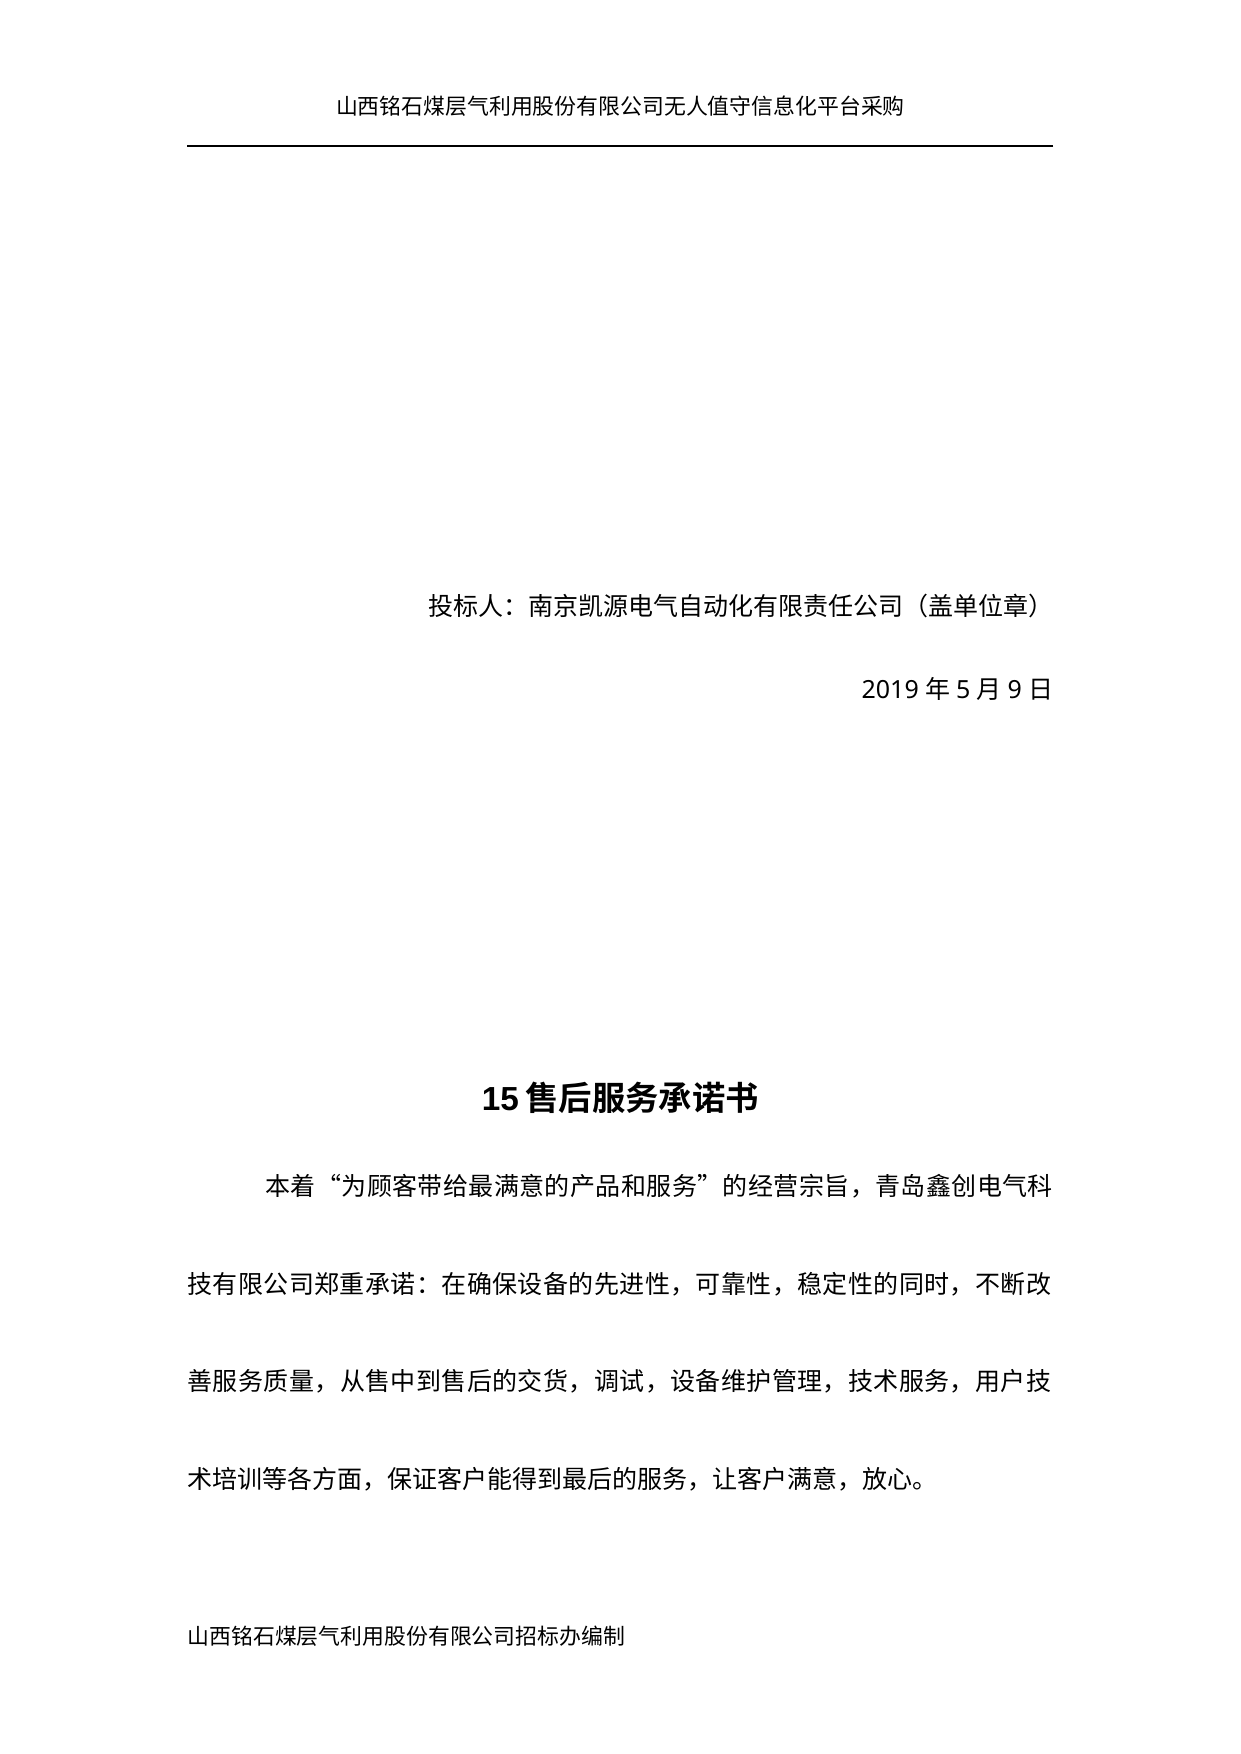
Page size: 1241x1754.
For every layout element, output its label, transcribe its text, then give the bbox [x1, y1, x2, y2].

text 本着“为顾客带给最满意的产品和服务”的经营宗旨，青岛鑫创电气科技有限公司郑重承诺：在确保设备的先进性，可靠性，稳定性的同时，不断改善服务质量，从售中到售后的交货，调试，设备维护管理，技术服务，用户技术培训等各方面，保证客户能得到最后的服务，让客户满意，放心。 [187, 1152, 1053, 1510]
text 投标人：南京凯源电气自动化有限责任公司（盖单位章） [187, 572, 1053, 637]
text 2019 年 5 月 9 日 [187, 655, 1053, 720]
text 15售后服务承诺书 [187, 1063, 1053, 1128]
